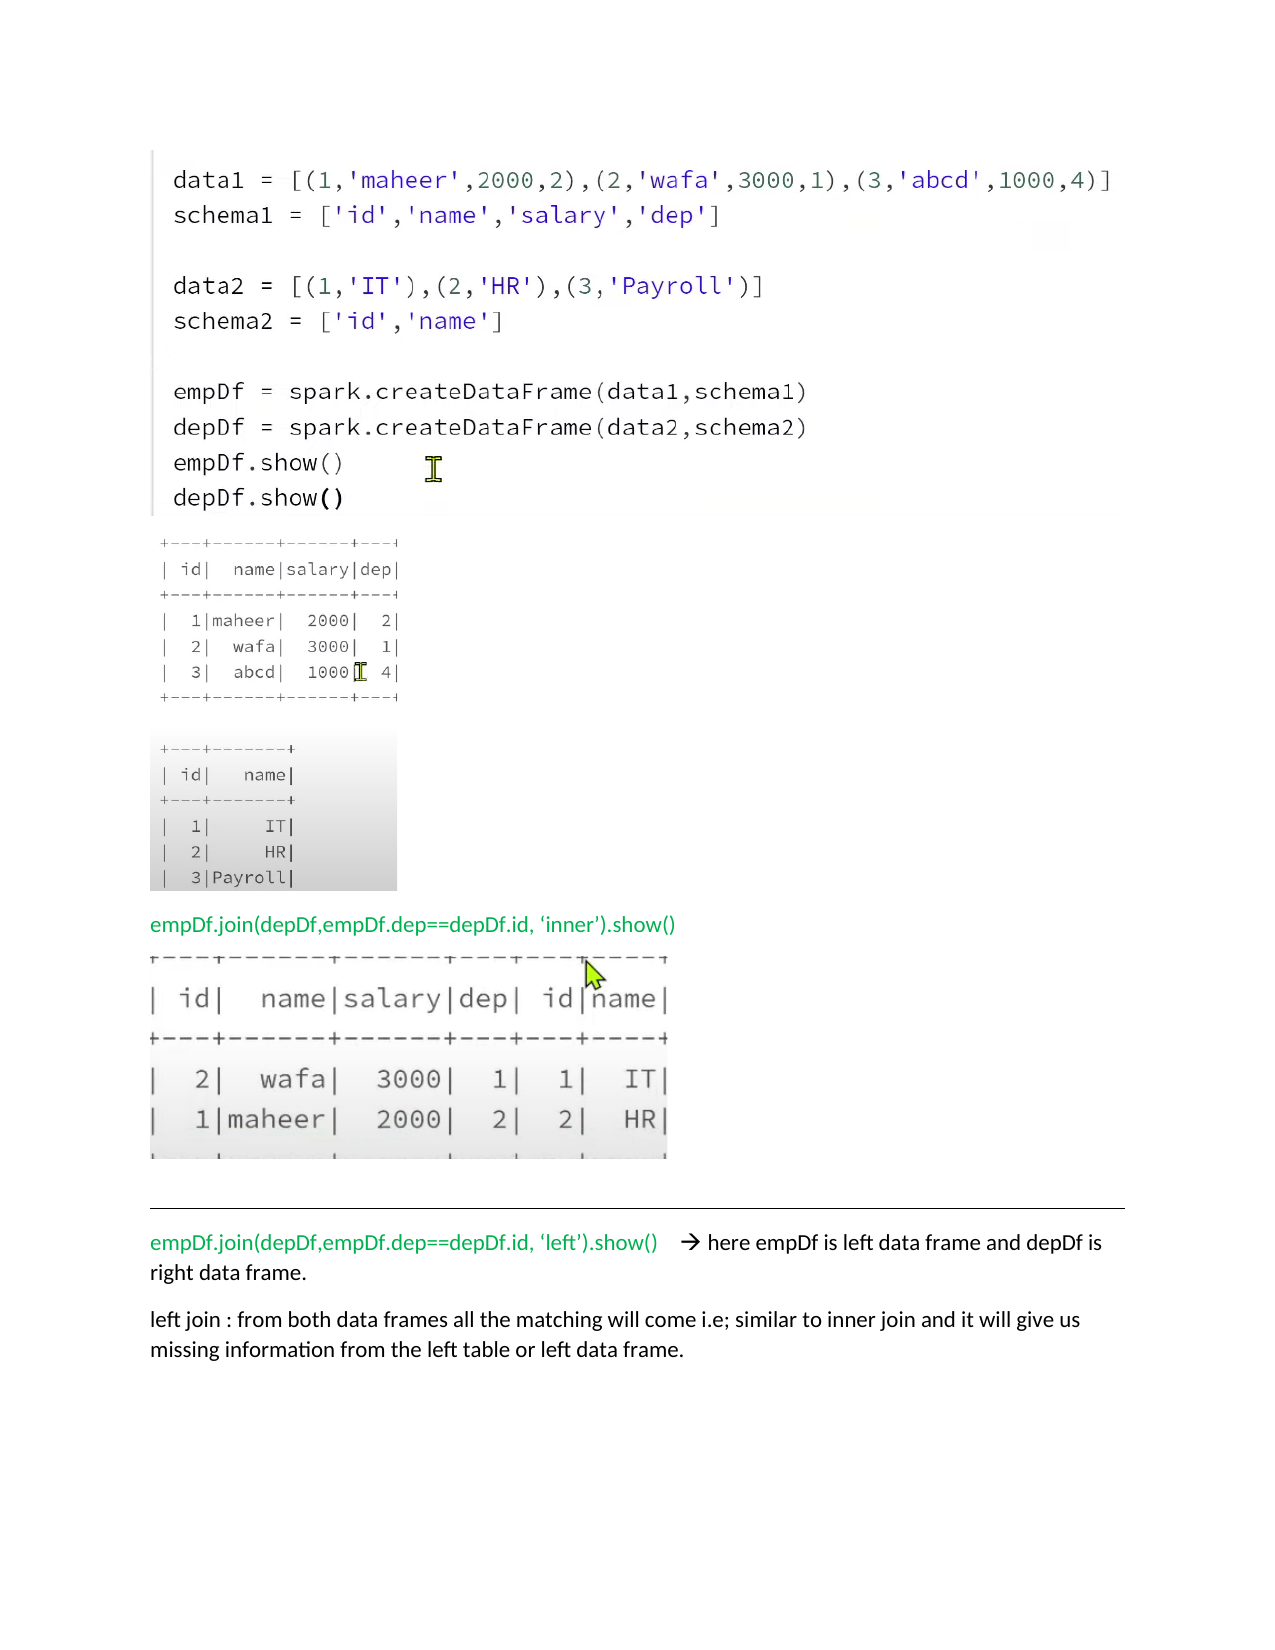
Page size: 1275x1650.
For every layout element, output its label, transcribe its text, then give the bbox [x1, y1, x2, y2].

text empDf.join(depDf,empDf.dep==depDf.id, ‘left’).show() here empDf is left data frame and depDf is right data frame. [150, 1228, 1125, 1286]
text left join : from both data frames all the matching will come i.e; similar to inner join and it will give us missing information from the left table or left data frame. [150, 1305, 1125, 1363]
text empDf.join(depDf,empDf.dep==depDf.id, ‘inner’).show() [150, 910, 1125, 938]
picture [150, 150, 1125, 516]
picture [150, 534, 398, 891]
picture [150, 956, 668, 1159]
